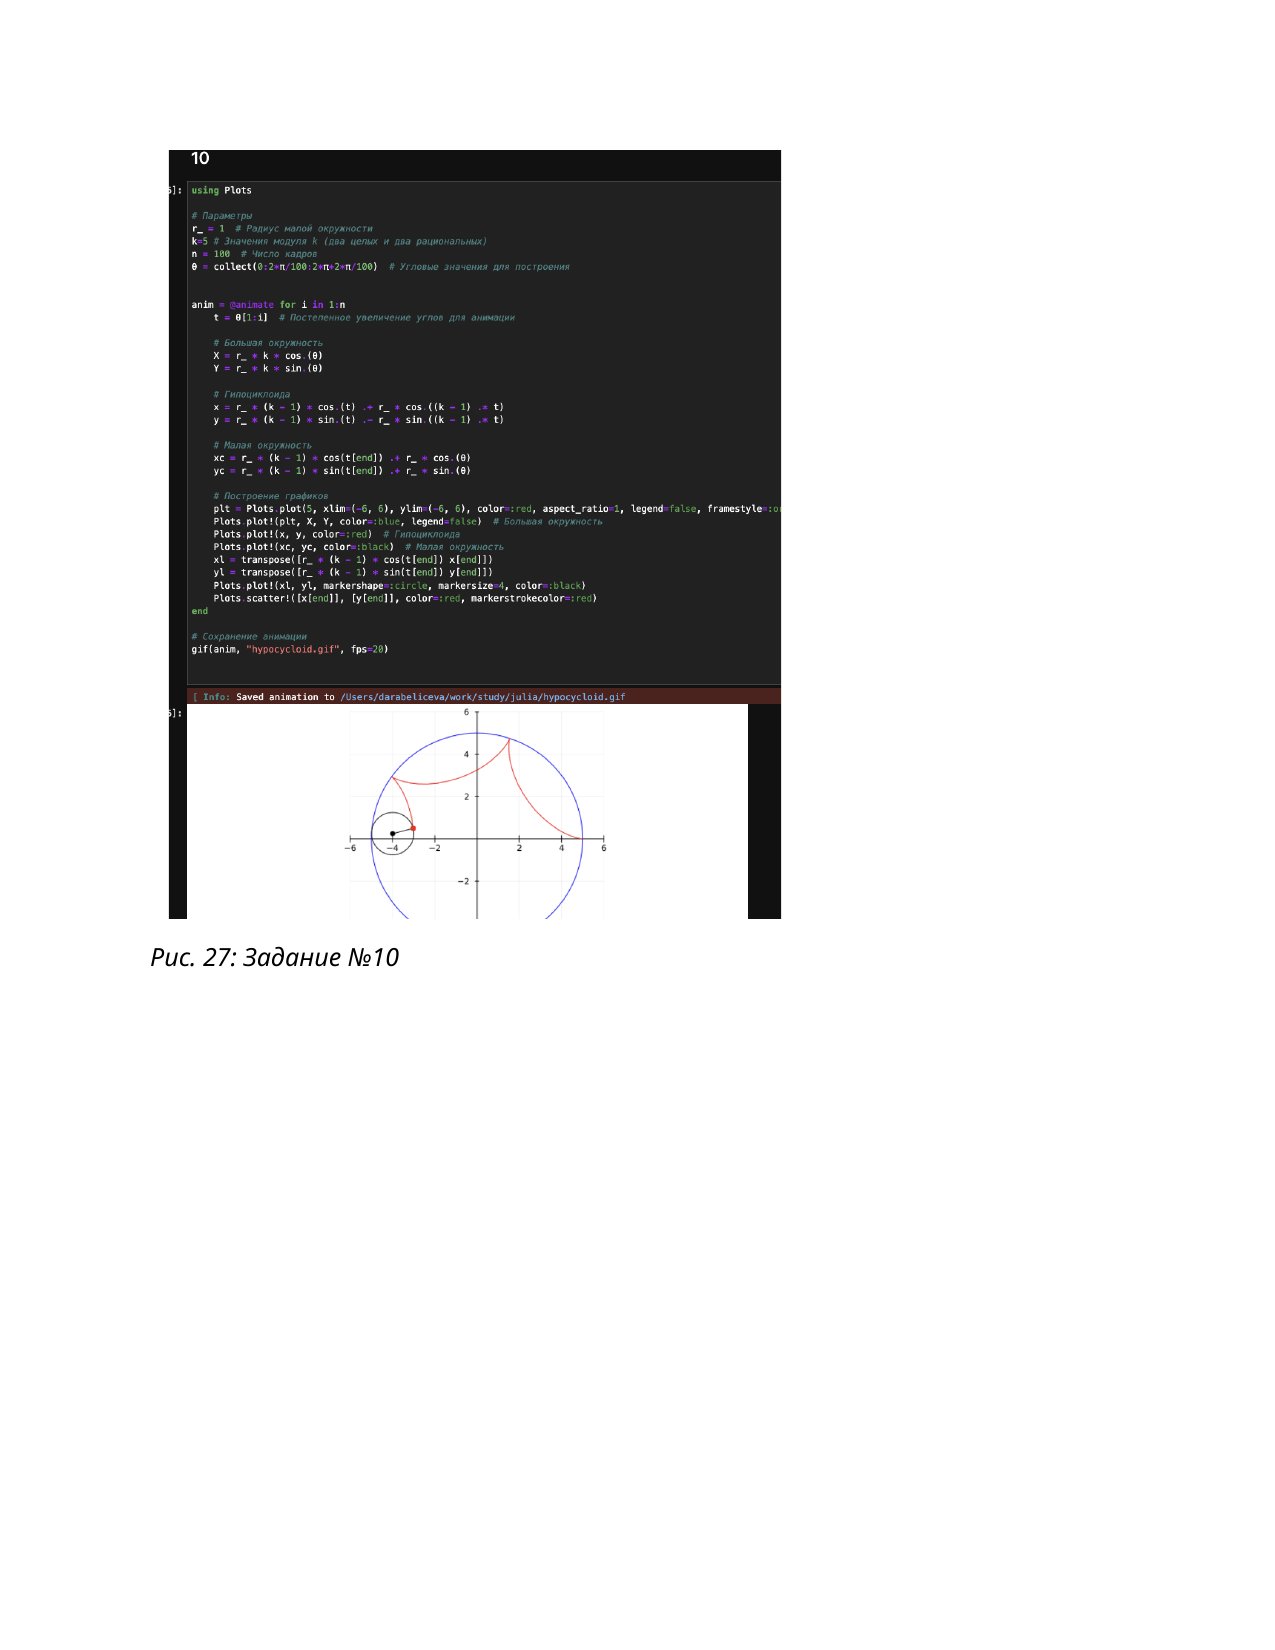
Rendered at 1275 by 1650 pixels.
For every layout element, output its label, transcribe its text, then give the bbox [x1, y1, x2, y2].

text Рис. 27: Задание №10 [150, 939, 1125, 973]
picture [168, 150, 782, 919]
